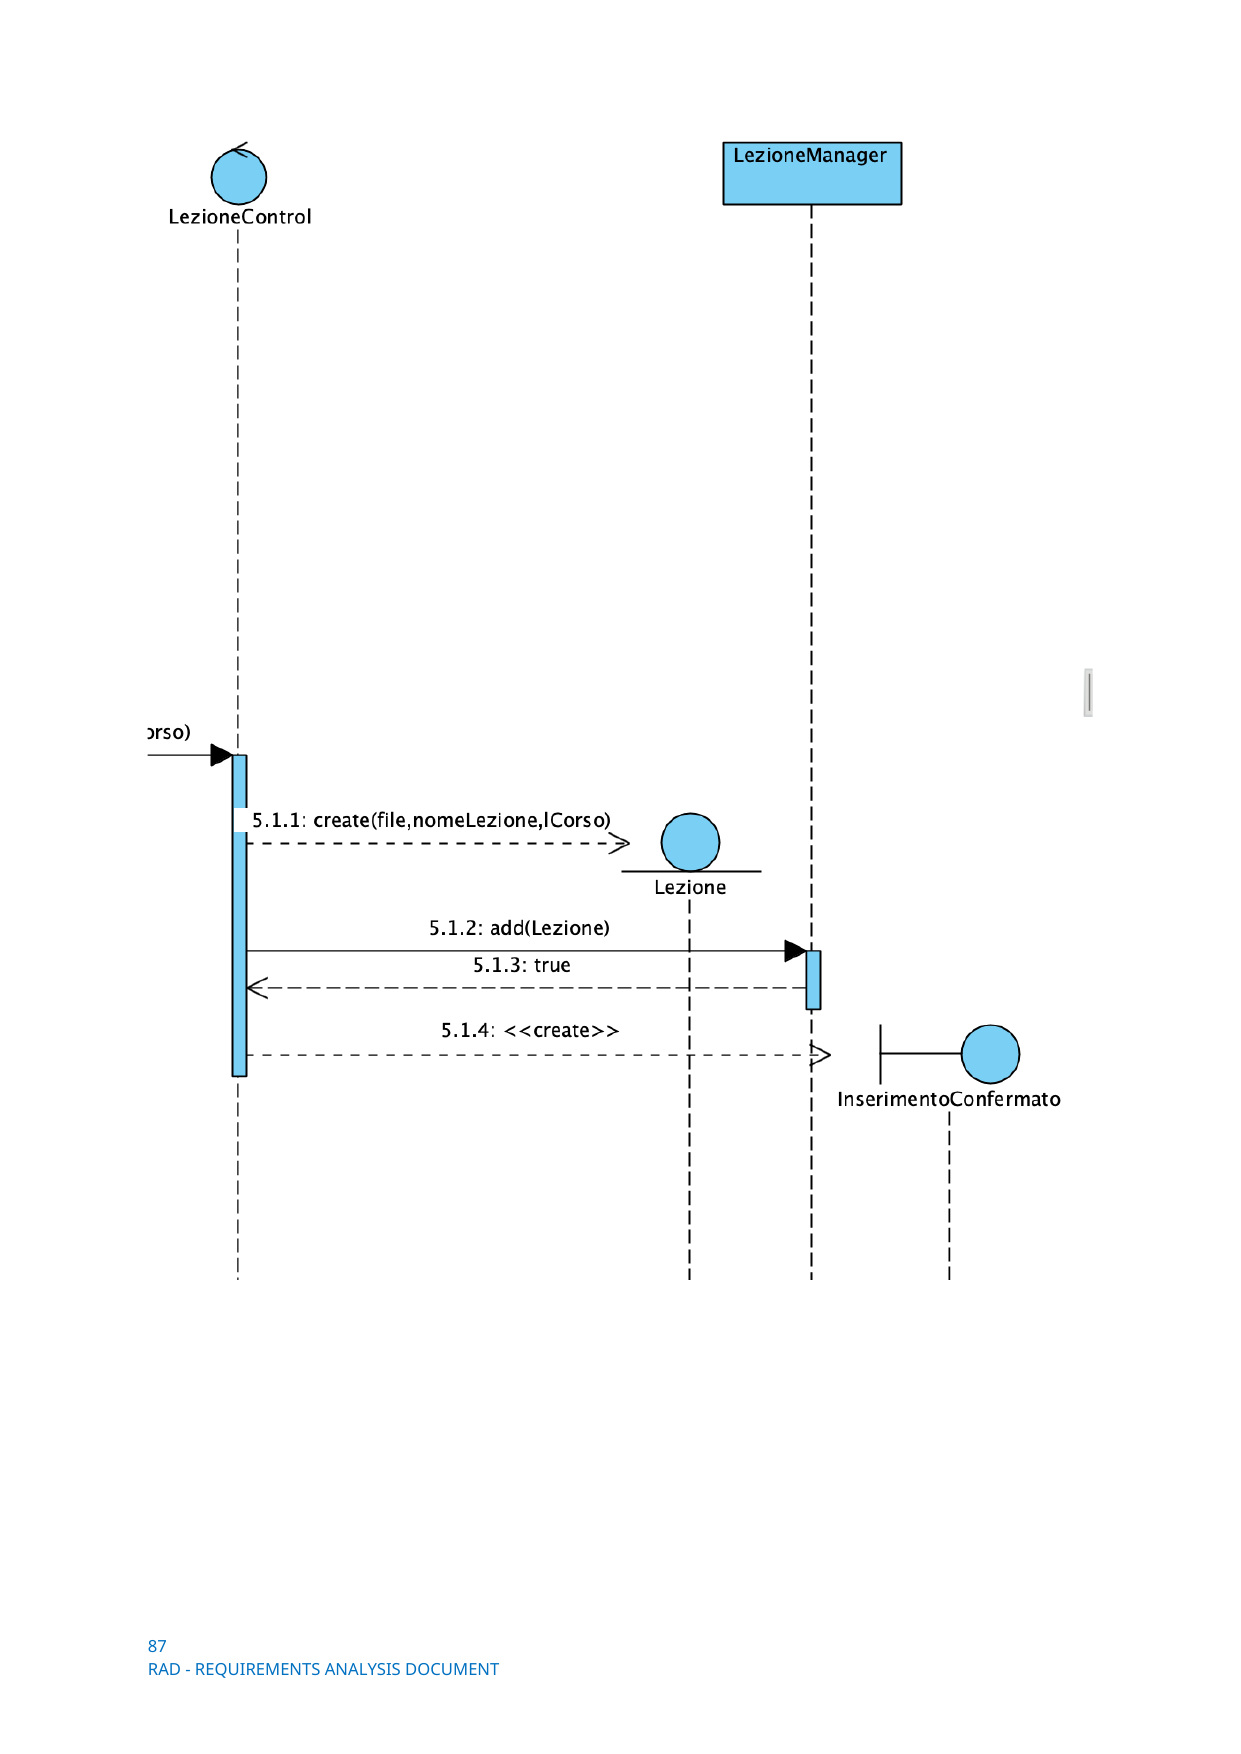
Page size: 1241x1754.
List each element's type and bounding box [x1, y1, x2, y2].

picture [147, 119, 1093, 1280]
